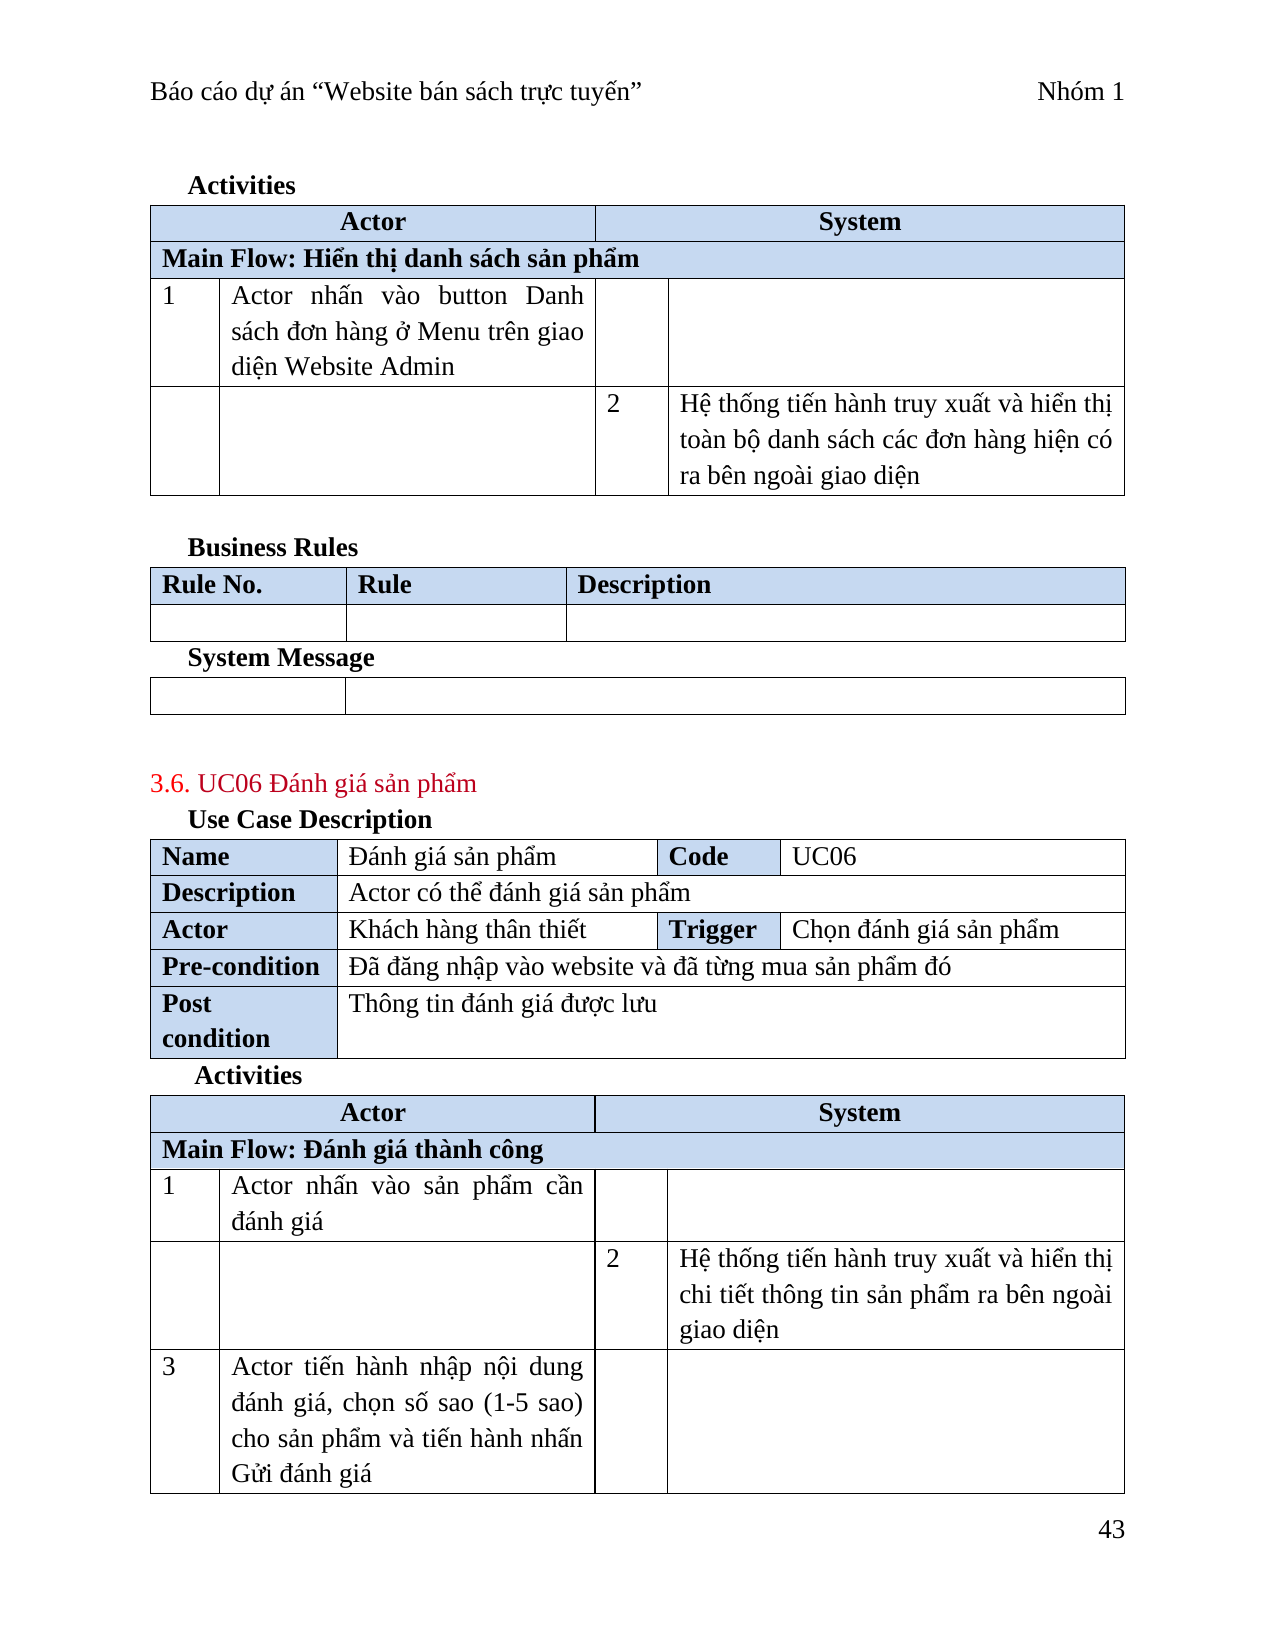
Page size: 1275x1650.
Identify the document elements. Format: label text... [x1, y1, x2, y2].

list System Message [187, 642, 1125, 673]
subtitle UC06 Đánh giá sản phẩm [150, 767, 1125, 798]
table_header Name [151, 840, 337, 875]
list Use Case Description [187, 803, 1125, 834]
table_cell [220, 1242, 594, 1349]
table_cell [669, 279, 1124, 386]
table_cell [151, 387, 219, 494]
table_cell 3 [151, 1350, 219, 1493]
table_header Actor [151, 1096, 594, 1132]
table_cell Đã đăng nhập vào website và đã từng mua sản phẩm đó [338, 950, 1125, 986]
table_cell 1 [151, 279, 219, 386]
table_cell 2 [596, 387, 668, 494]
table_cell Main Flow: Đánh giá thành công [151, 1133, 1124, 1168]
table_header [346, 678, 1125, 714]
table_cell Post condition [151, 987, 337, 1058]
table_cell [220, 387, 595, 494]
table_cell [567, 605, 1125, 641]
table_cell Actor nhấn vào sản phẩm cần đánh giá [220, 1170, 594, 1241]
table_header Rule [347, 568, 566, 604]
list Business Rules [187, 531, 1125, 562]
table_cell Pre-condition [151, 950, 337, 986]
table_cell Khách hàng thân thiết [338, 913, 657, 949]
table_header Description [567, 568, 1125, 604]
table_cell [668, 1170, 1124, 1241]
table_cell Hệ thống tiến hành truy xuất và hiển thị toàn bộ danh sách các đơn hàng hiện có ra bên ngoài giao diện [669, 387, 1124, 494]
table_cell Description [151, 876, 337, 912]
table_header Code [658, 840, 780, 875]
table_cell 1 [151, 1170, 219, 1241]
table_cell Chọn đánh giá sản phẩm [781, 913, 1125, 949]
table_header [151, 678, 345, 714]
table_header Đánh giá sản phẩm [338, 840, 657, 875]
table_cell Actor nhấn vào button Danh sách đơn hàng ở Menu trên giao diện Website Admin [220, 279, 595, 386]
table_cell [596, 1350, 667, 1493]
table_cell [596, 279, 668, 386]
table_cell Actor [151, 913, 337, 949]
table_header Rule No. [151, 568, 346, 604]
table_cell [151, 1242, 219, 1349]
table_cell [151, 605, 346, 641]
list Activities [187, 1059, 1125, 1090]
table_cell [668, 1350, 1124, 1493]
table_cell 2 [596, 1242, 667, 1349]
table_cell Actor tiến hành nhập nội dung đánh giá, chọn số sao (1-5 sao) cho sản phẩm và tiến hành nhấn Gửi đánh giá [220, 1350, 594, 1493]
table_cell Hệ thống tiến hành truy xuất và hiển thị chi tiết thông tin sản phẩm ra bên ngoài giao diện [668, 1242, 1124, 1349]
table_header System [596, 206, 1124, 241]
table_header UC06 [781, 840, 1125, 875]
table_cell Thông tin đánh giá được lưu [338, 987, 1125, 1058]
table_cell [347, 605, 566, 641]
list Activities [187, 169, 1125, 200]
table_cell [596, 1170, 667, 1241]
table_cell Main Flow: Hiển thị danh sách sản phẩm [151, 242, 1124, 278]
table_cell Trigger [658, 913, 780, 949]
table_cell Actor có thể đánh giá sản phẩm [338, 876, 1125, 912]
table_header System [596, 1096, 1124, 1132]
table_header Actor [151, 206, 595, 241]
